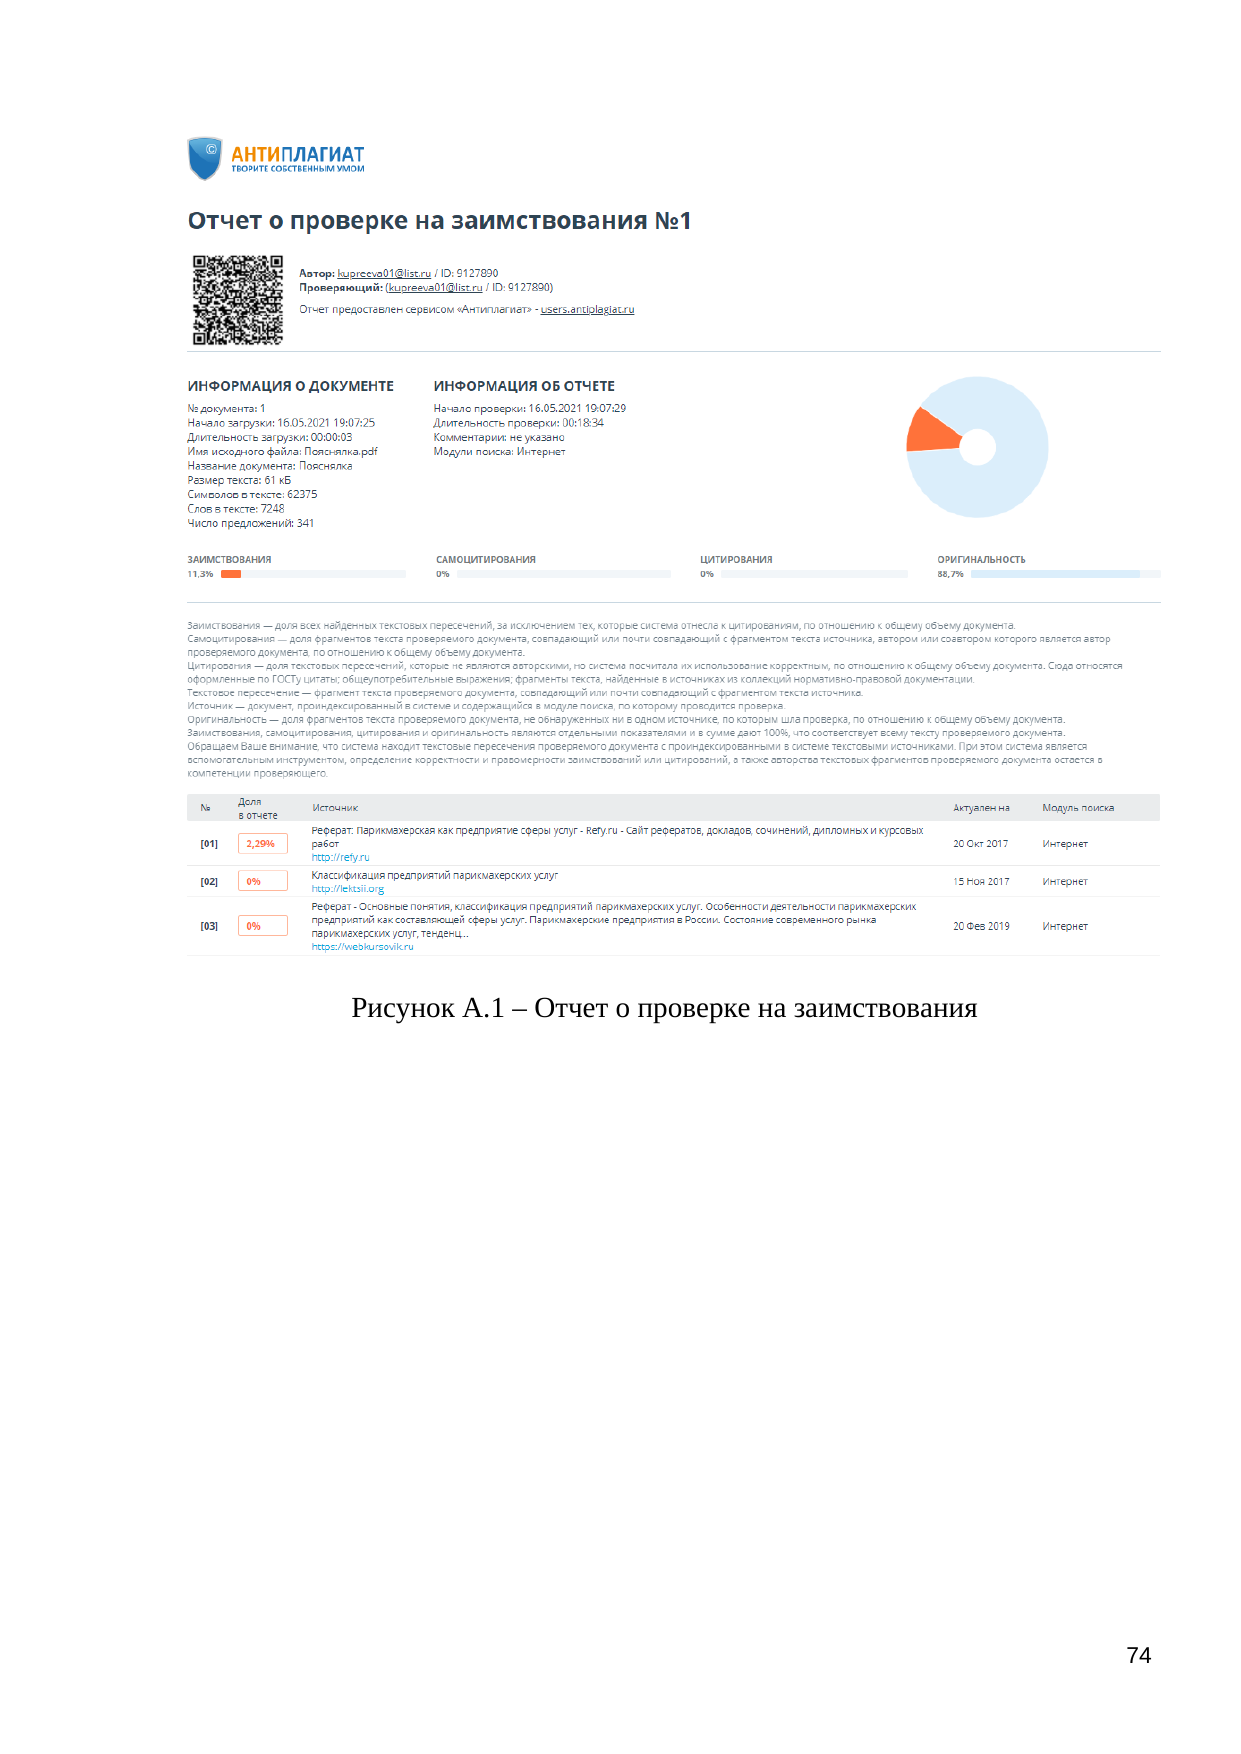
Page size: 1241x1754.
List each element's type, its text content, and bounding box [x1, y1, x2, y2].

picture [177, 118, 1169, 956]
text Рисунок А.1 – Отчет о проверке на заимствования [177, 990, 1152, 1023]
